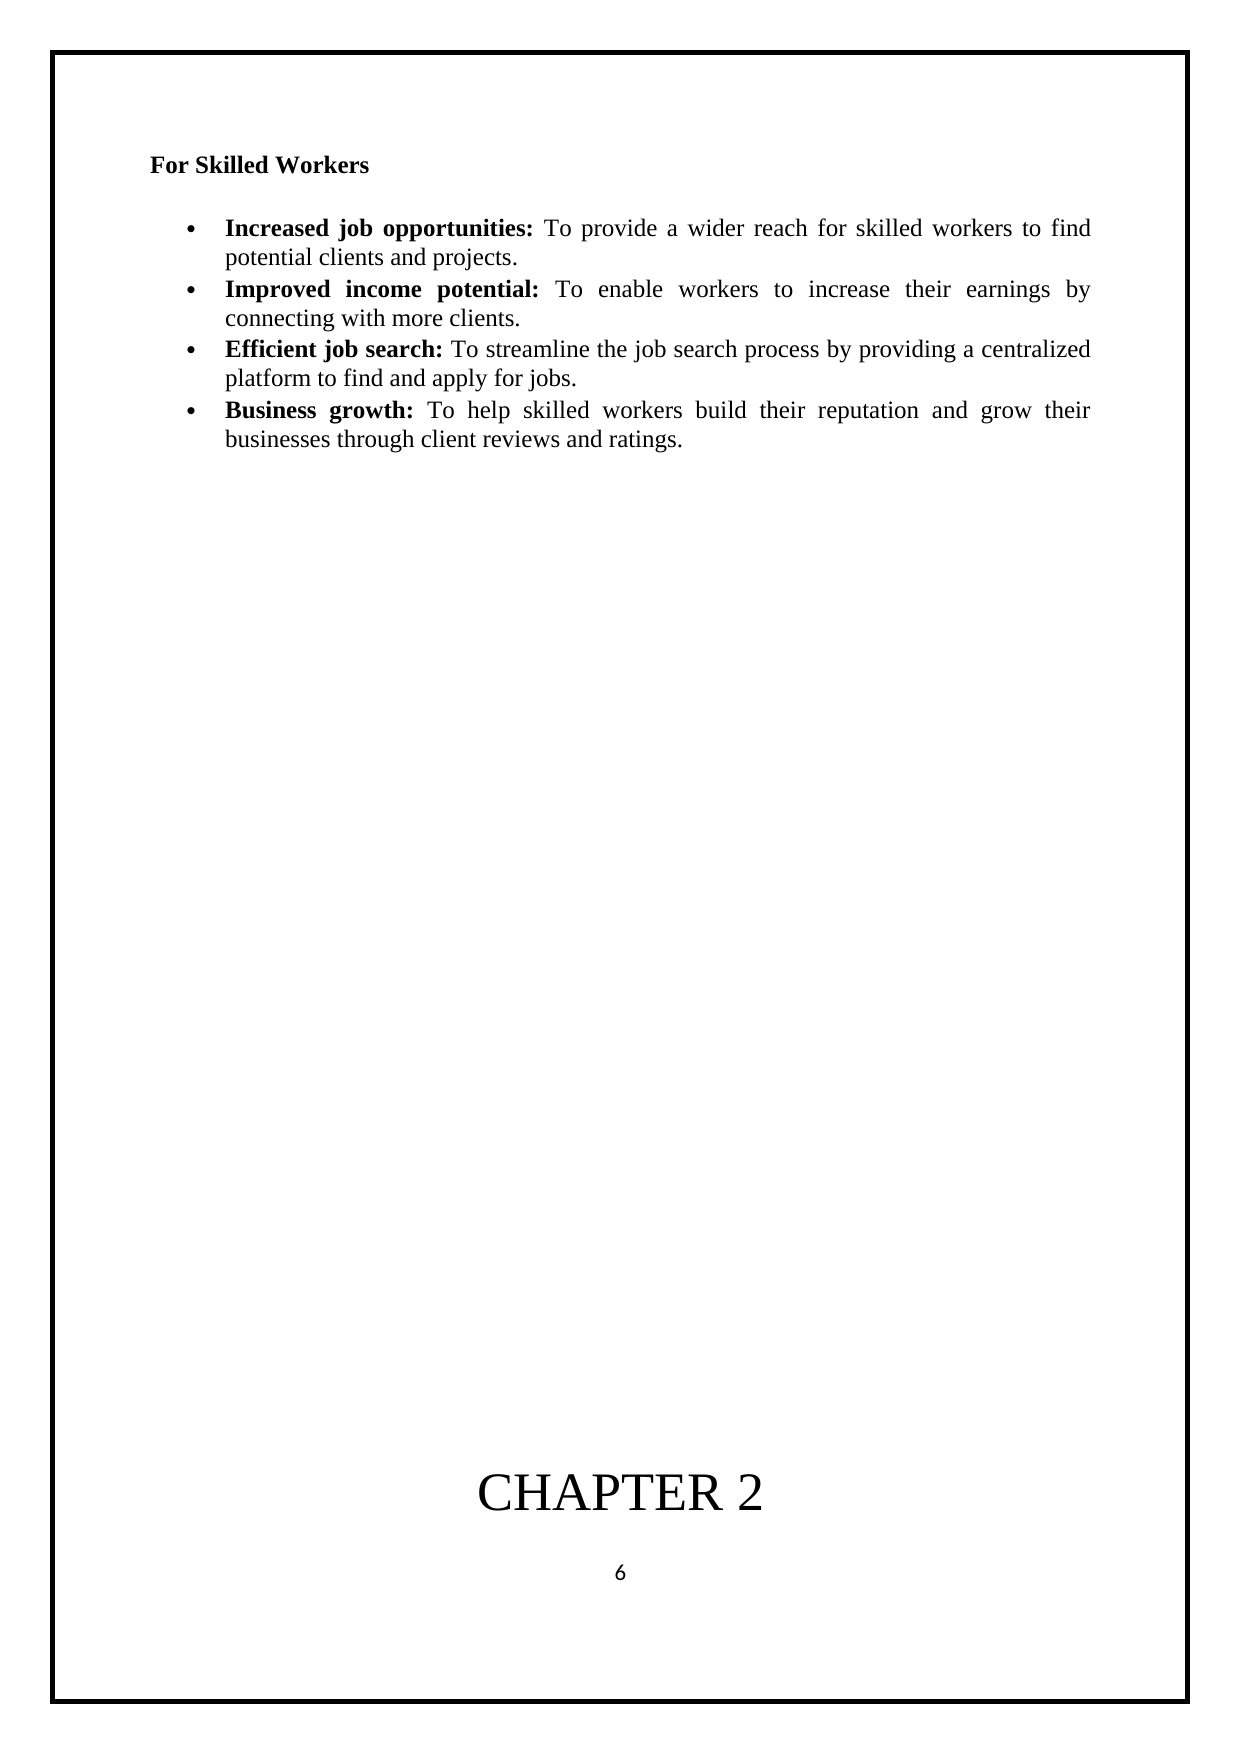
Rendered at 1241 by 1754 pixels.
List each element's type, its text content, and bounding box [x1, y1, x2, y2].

list Increased job opportunities: To provide a wider reach for skilled workers to find potential clients and projects. [187, 213, 1092, 271]
text For Skilled Workers [150, 150, 1092, 179]
text CHAPTER 2 [150, 1459, 1092, 1522]
list Business growth: To help skilled workers build their reputation and grow their businesses through client reviews and ratings. [187, 395, 1092, 453]
list Improved income potential: To enable workers to increase their earnings by connecting with more clients. [187, 274, 1092, 332]
list Efficient job search: To streamline the job search process by providing a centralized platform to find and apply for jobs. [187, 334, 1092, 392]
